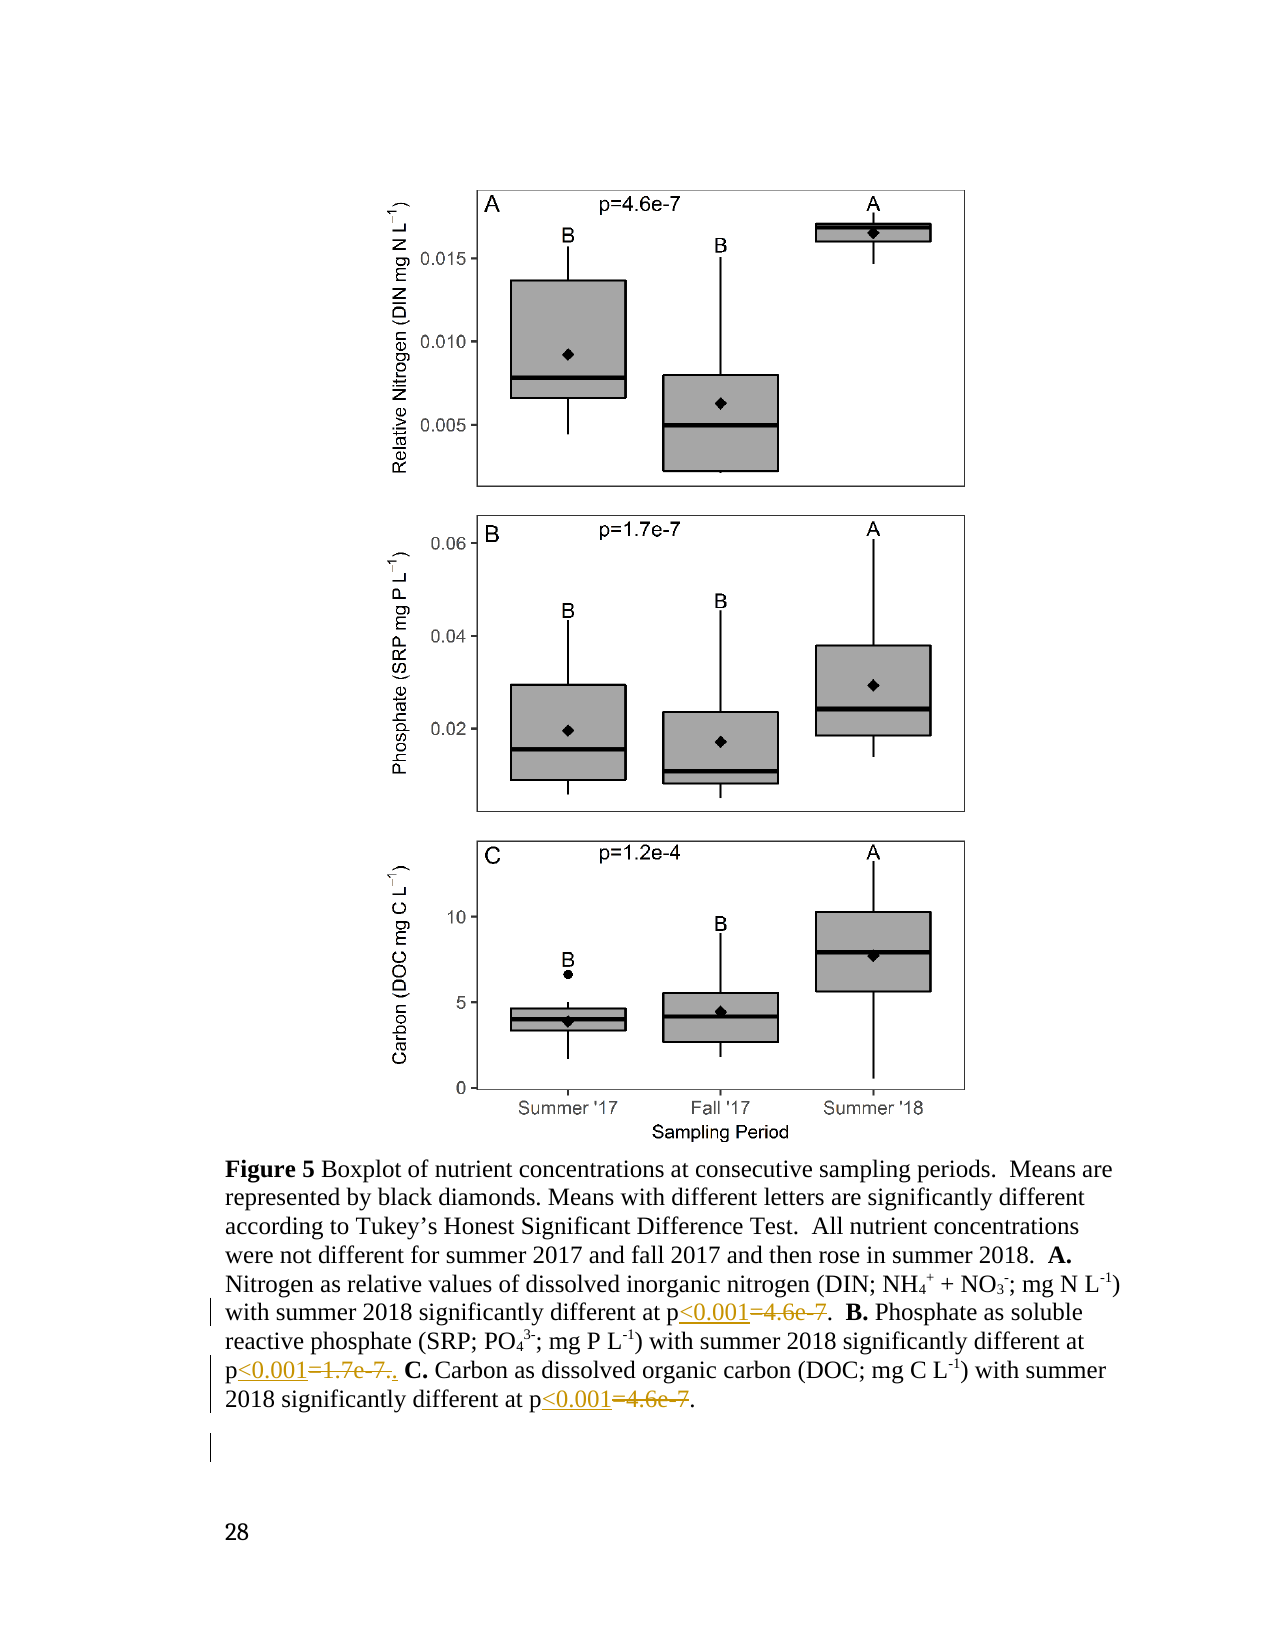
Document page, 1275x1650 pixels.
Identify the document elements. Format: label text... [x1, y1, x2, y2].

text Figure Boxplot of nutrient concentrations at consecutive sampling periods. Means are represented by black diamonds. Means with different letters are significantly different according to Tukey’s Honest Significant Difference Test. All nutrient concentrations were not different for summer 2017 and fall 2017 and then rose in summer 2018. A. Nitrogen as relative values of dissolved inorganic nitrogen (DIN; NH4+ + NO3-; mg N L-1) with summer 2018 significantly different at p. B. Phosphate as soluble reactive phosphate (SRP; PO43-; mg P L-1) with summer 2018 significantly different at p C. Carbon as dissolved organic carbon (DOC; mg C L-1) with summer 2018 significantly different at p. [225, 1154, 1125, 1412]
picture [375, 178, 976, 1154]
